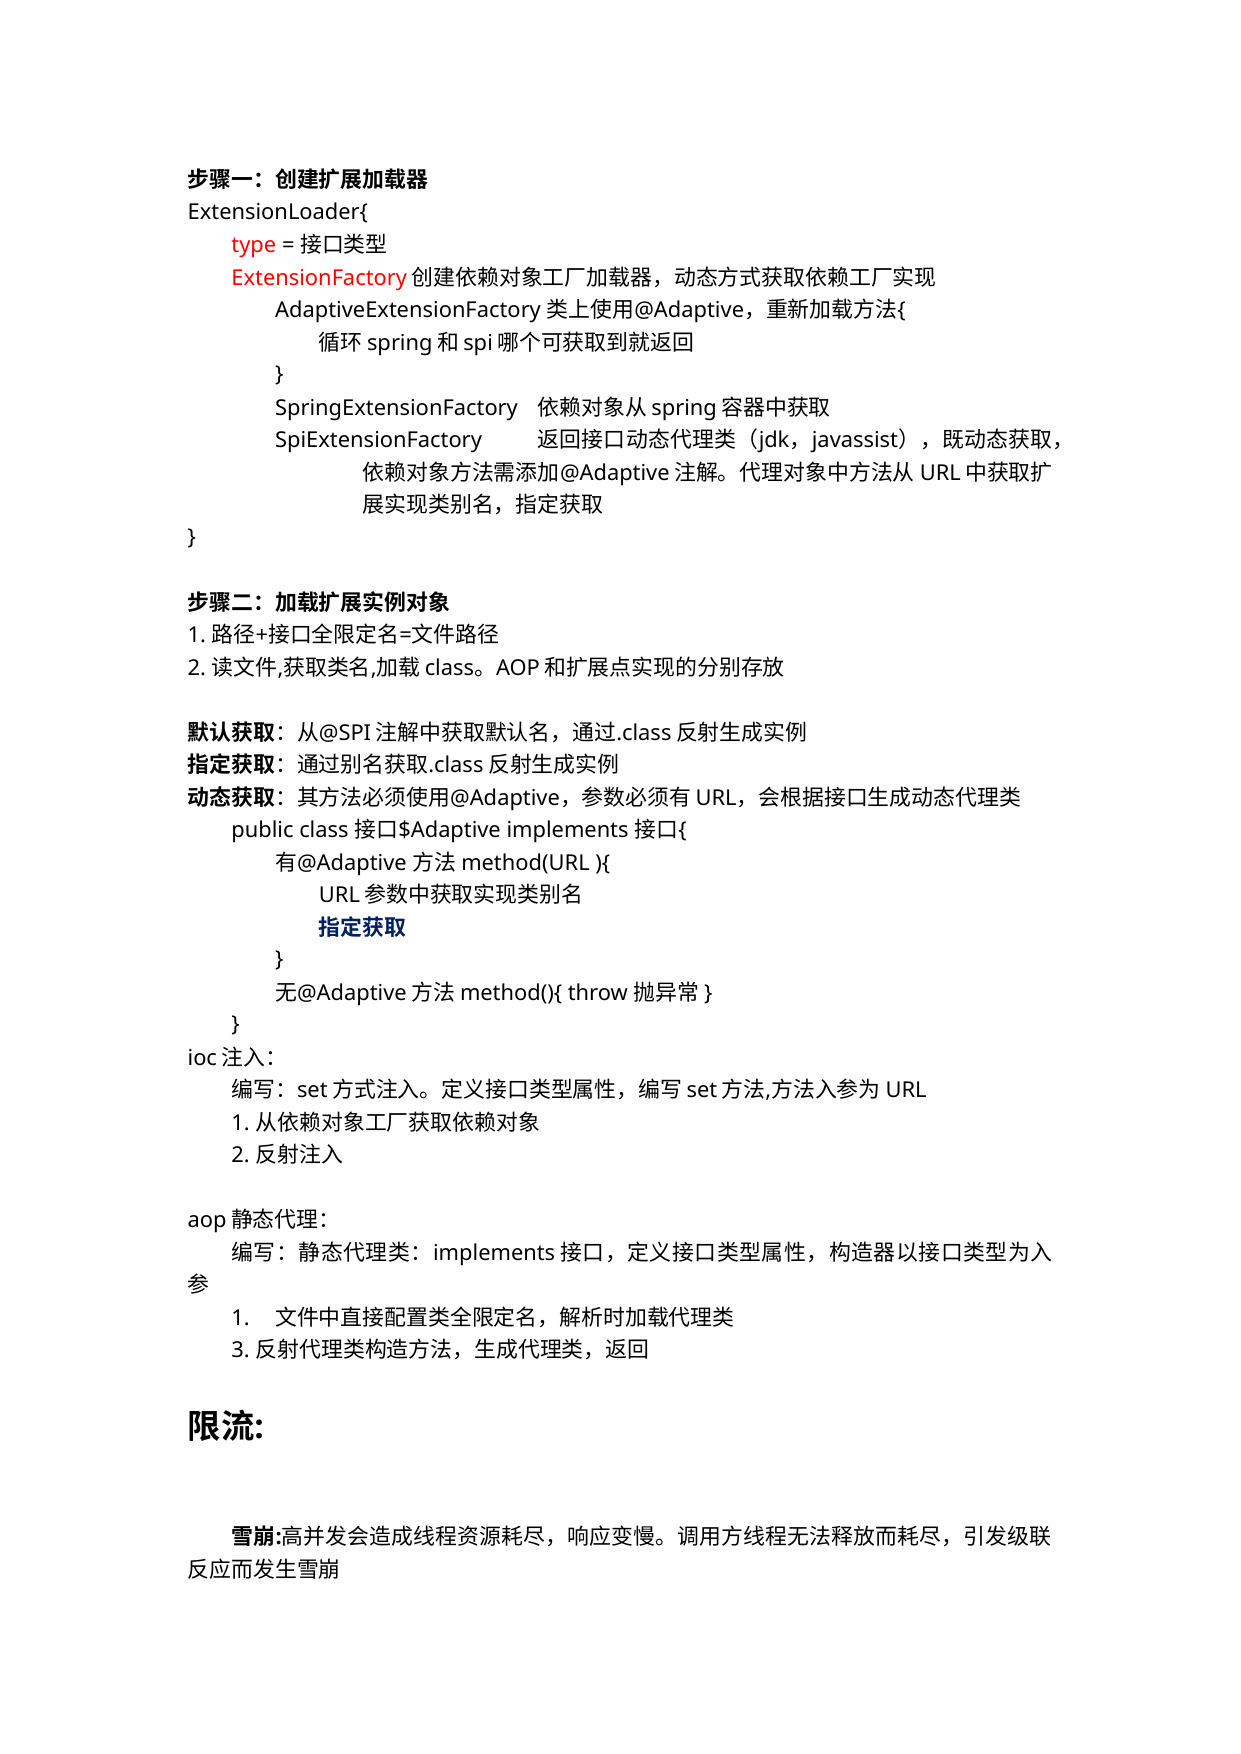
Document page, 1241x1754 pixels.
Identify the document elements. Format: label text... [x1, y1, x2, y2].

text aop静态代理： [187, 1202, 1053, 1234]
text 编写：静态代理类：implements接口，定义接口类型属性，构造器以接口类型为入参 [187, 1234, 1053, 1299]
text 2. 读文件,获取类名,加载class。AOP和扩展点实现的分别存放 [187, 649, 1053, 682]
text ExtensionLoader{ [187, 194, 1053, 227]
text } [231, 942, 1053, 974]
text 循环spring和spi哪个可获取到就返回 [275, 324, 1053, 357]
text AdaptiveExtensionFactory 类上使用@Adaptive，重新加载方法{ [231, 292, 1053, 324]
text 无@Adaptive方法 method(){ throw 抛异常 } [231, 974, 1053, 1007]
text 动态获取：其方法必须使用@Adaptive，参数必须有URL，会根据接口生成动态代理类 [187, 779, 1053, 812]
text SpiExtensionFactory 返回接口动态代理类（jdk，javassist），既动态获取， 依赖对象方法需添加@Adaptive注解。代理对象中方法从URL中获取扩 展实现类别名，指定获取 [231, 422, 1053, 519]
text } [231, 357, 1053, 389]
text type = 接口类型 [187, 227, 1053, 259]
text 默认获取：从@SPI注解中获取默认名，通过.class反射生成实例 [187, 714, 1053, 747]
text 编写：set方式注入。定义接口类型属性，编写set方法,方法入参为 URL [187, 1072, 1053, 1104]
list 文件中直接配置类全限定名，解析时加载代理类 [187, 1299, 1053, 1332]
text SpringExtensionFactory 依赖对象从spring容器中获取 [231, 389, 1053, 422]
text ioc注入： [187, 1039, 1053, 1072]
list 反射注入 [187, 1137, 1053, 1169]
text 步骤二：加载扩展实例对象 [187, 584, 1053, 617]
subtitle 限流: [187, 1392, 1053, 1457]
text 指定获取：通过别名获取.class反射生成实例 [187, 747, 1053, 779]
text URL参数中获取实现类别名 [275, 877, 1053, 909]
text 指定获取 [275, 909, 1053, 942]
text 1. 路径+接口全限定名=文件路径 [187, 617, 1053, 649]
text } [187, 1007, 1053, 1039]
text 3. 反射代理类构造方法，生成代理类，返回 [187, 1332, 1053, 1364]
list 从依赖对象工厂获取依赖对象 [187, 1104, 1053, 1137]
text 雪崩:高并发会造成线程资源耗尽，响应变慢。调用方线程无法释放而耗尽，引发级联反应而发生雪崩 [187, 1519, 1053, 1584]
text 有@Adaptive 方法 method(URL ){ [231, 844, 1053, 877]
text public class 接口$Adaptive implements 接口{ [187, 812, 1053, 844]
text 步骤一：创建扩展加载器 [187, 162, 1053, 194]
text ExtensionFactory创建依赖对象工厂加载器，动态方式获取依赖工厂实现 [187, 259, 1053, 292]
text } [187, 519, 1053, 552]
